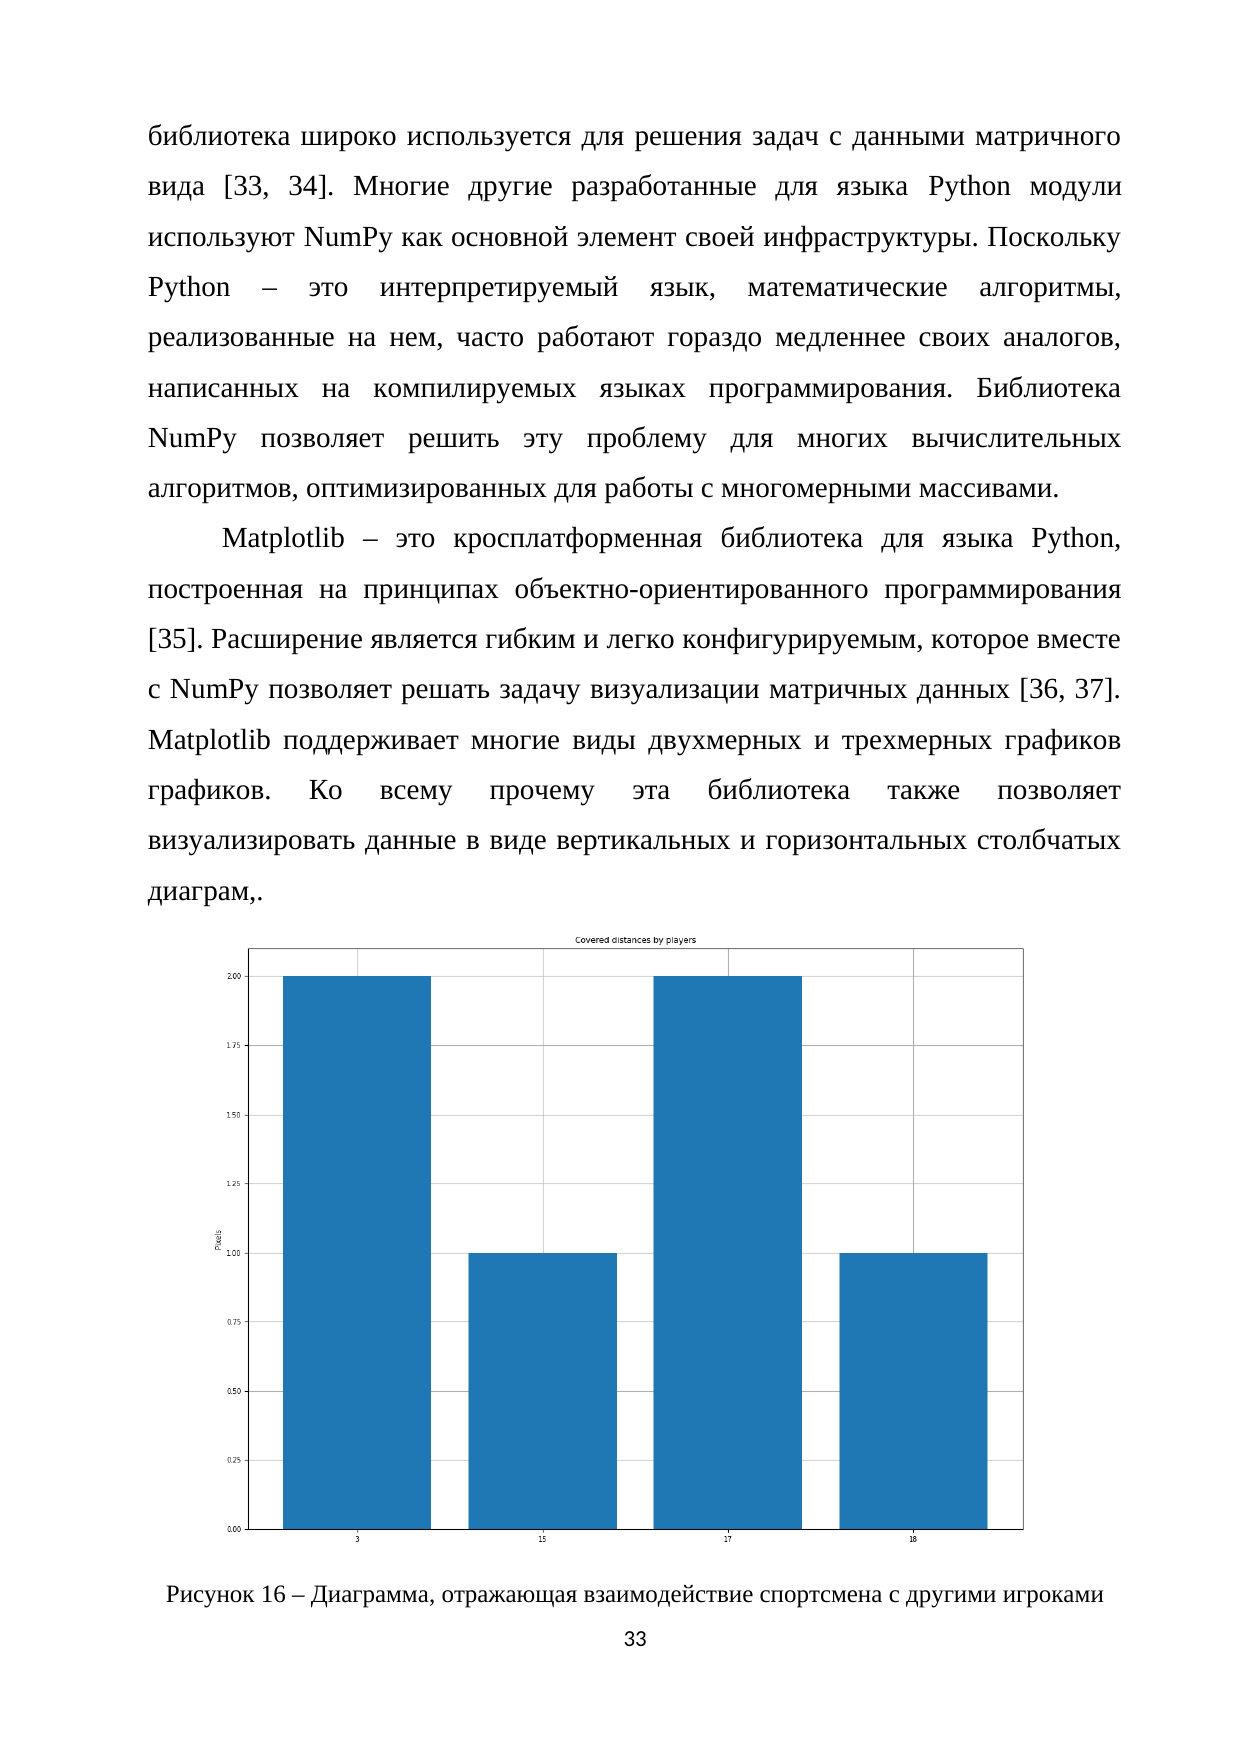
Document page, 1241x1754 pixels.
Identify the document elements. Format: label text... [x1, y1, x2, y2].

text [148, 118, 1122, 504]
text Matplotlib – это кросплатформенная библиотека для языка Python, построенная на принципах объектно-ориентированного программирования [35]. Расширение является гибким и легко конфигурируемым, которое вместе с NumPy позволяет решать задачу визуализации матричных данных [36, 37]. Matplotlib поддерживает многие виды двухмерных и трехмерных графиков графиков. Ко всему прочему эта библиотека также позволяет визуализировать данные в виде вертикальных и горизонтальных столбчатых диаграм,. [148, 521, 1122, 906]
picture [214, 923, 1056, 1554]
text Рисунок 16 – Диаграмма, отражающая взаимодействие спортсмена с другими игроками [148, 1579, 1122, 1607]
